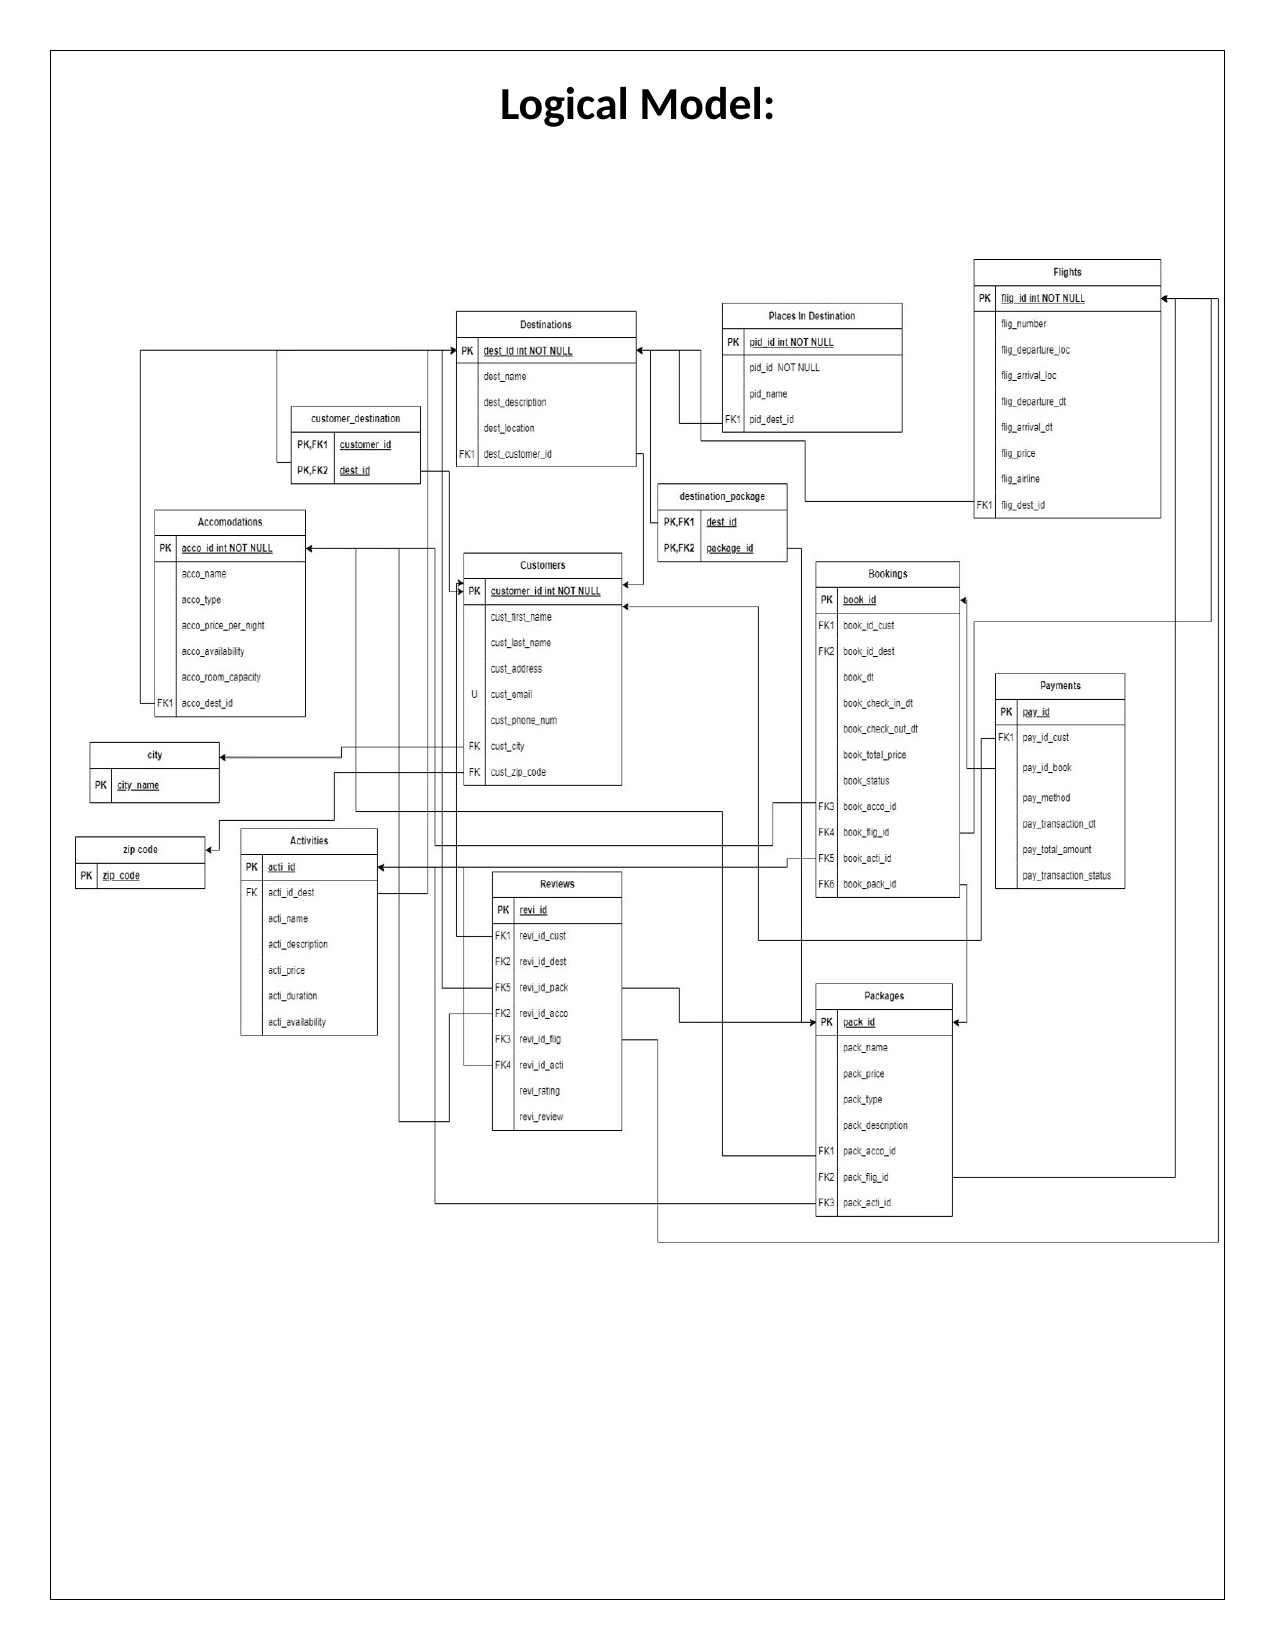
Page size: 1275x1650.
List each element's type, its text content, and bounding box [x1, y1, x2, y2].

picture [75, 259, 1224, 1250]
text Logical Model: [75, 75, 1200, 131]
